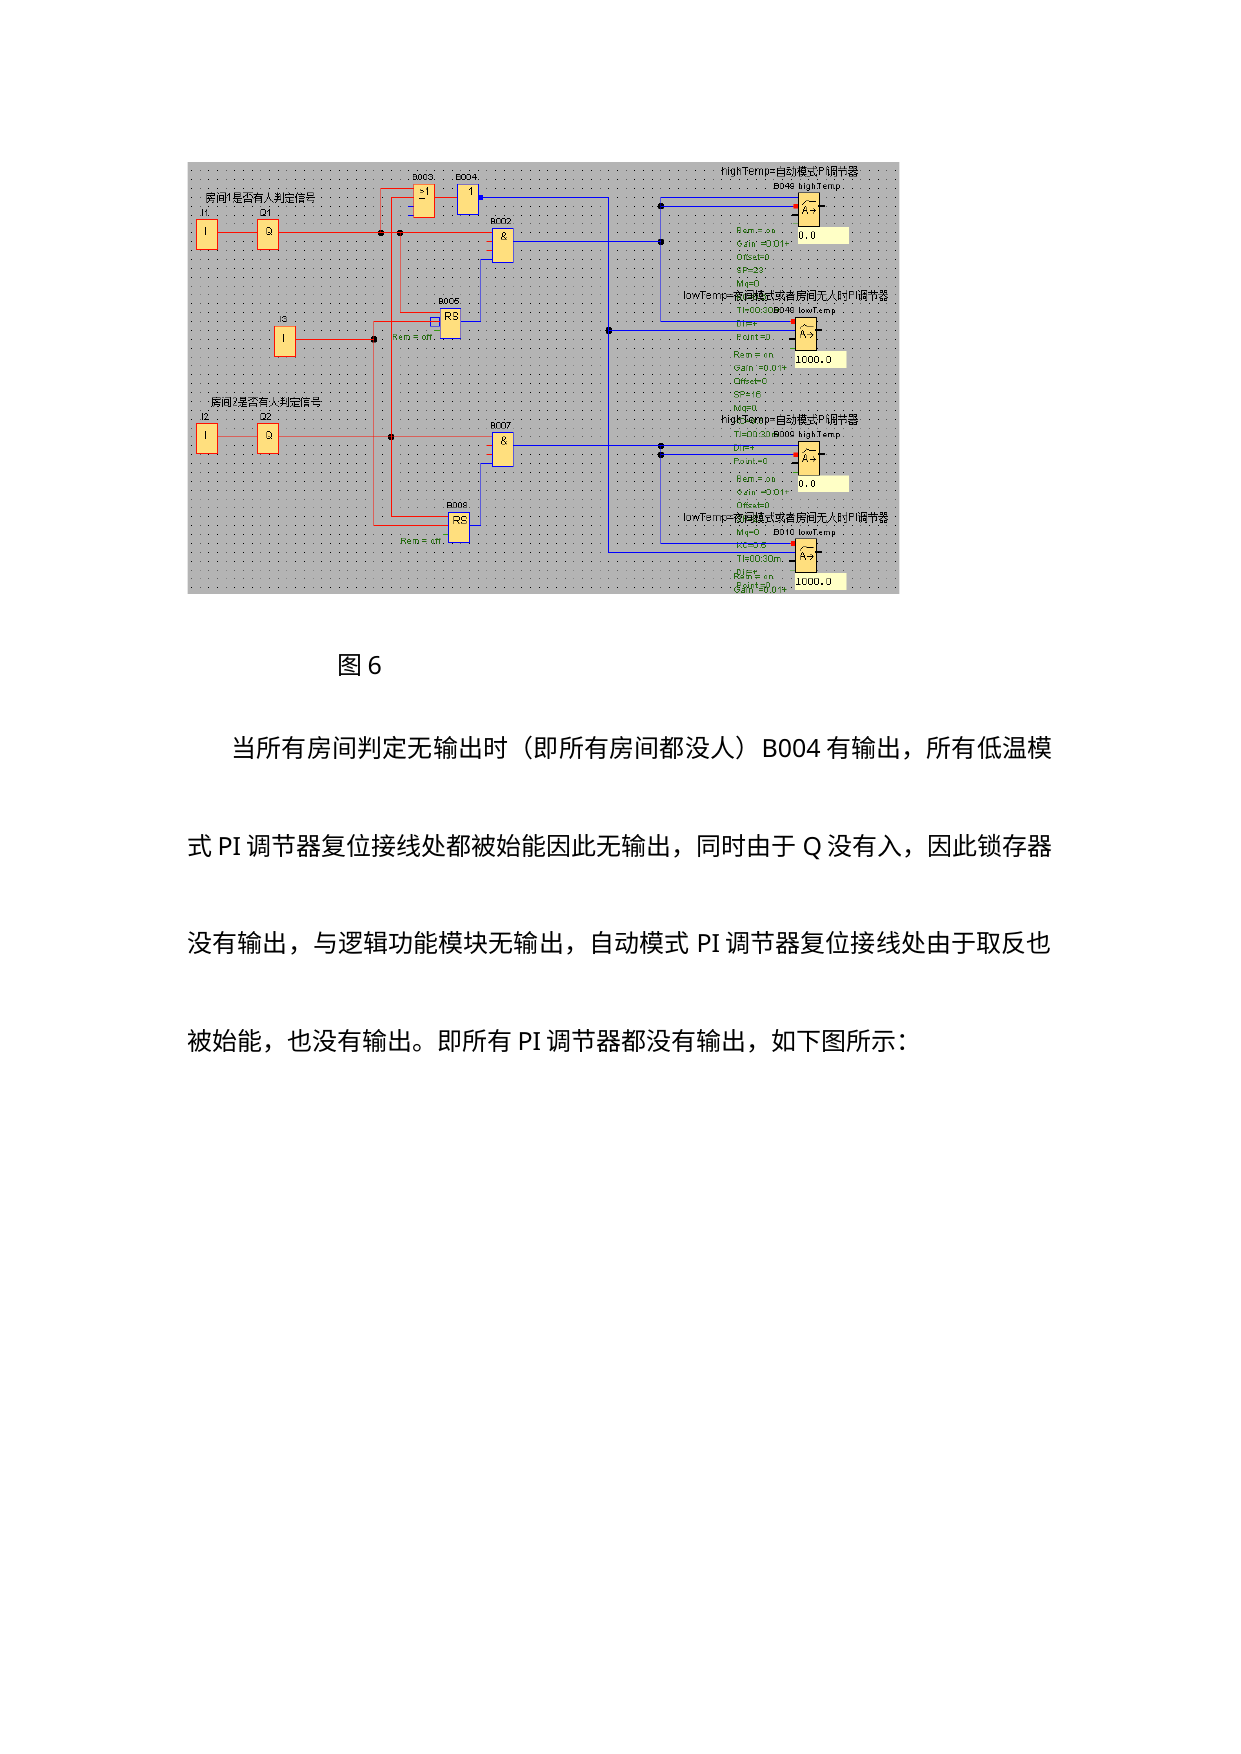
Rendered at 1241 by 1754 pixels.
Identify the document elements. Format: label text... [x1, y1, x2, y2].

list 图6 [337, 631, 1053, 696]
picture [187, 162, 900, 594]
text 当所有房间判定无输出时（即所有房间都没人）B004有输出，所有低温模式PI调节器复位接线处都被始能因此无输出，同时由于Q没有入，因此锁存器没有输出，与逻辑功能模块无输出，自动模式PI调节器复位接线处由于取反也被始能，也没有输出。即所有PI调节器都没有输出，如下图所示： [187, 714, 1053, 1072]
